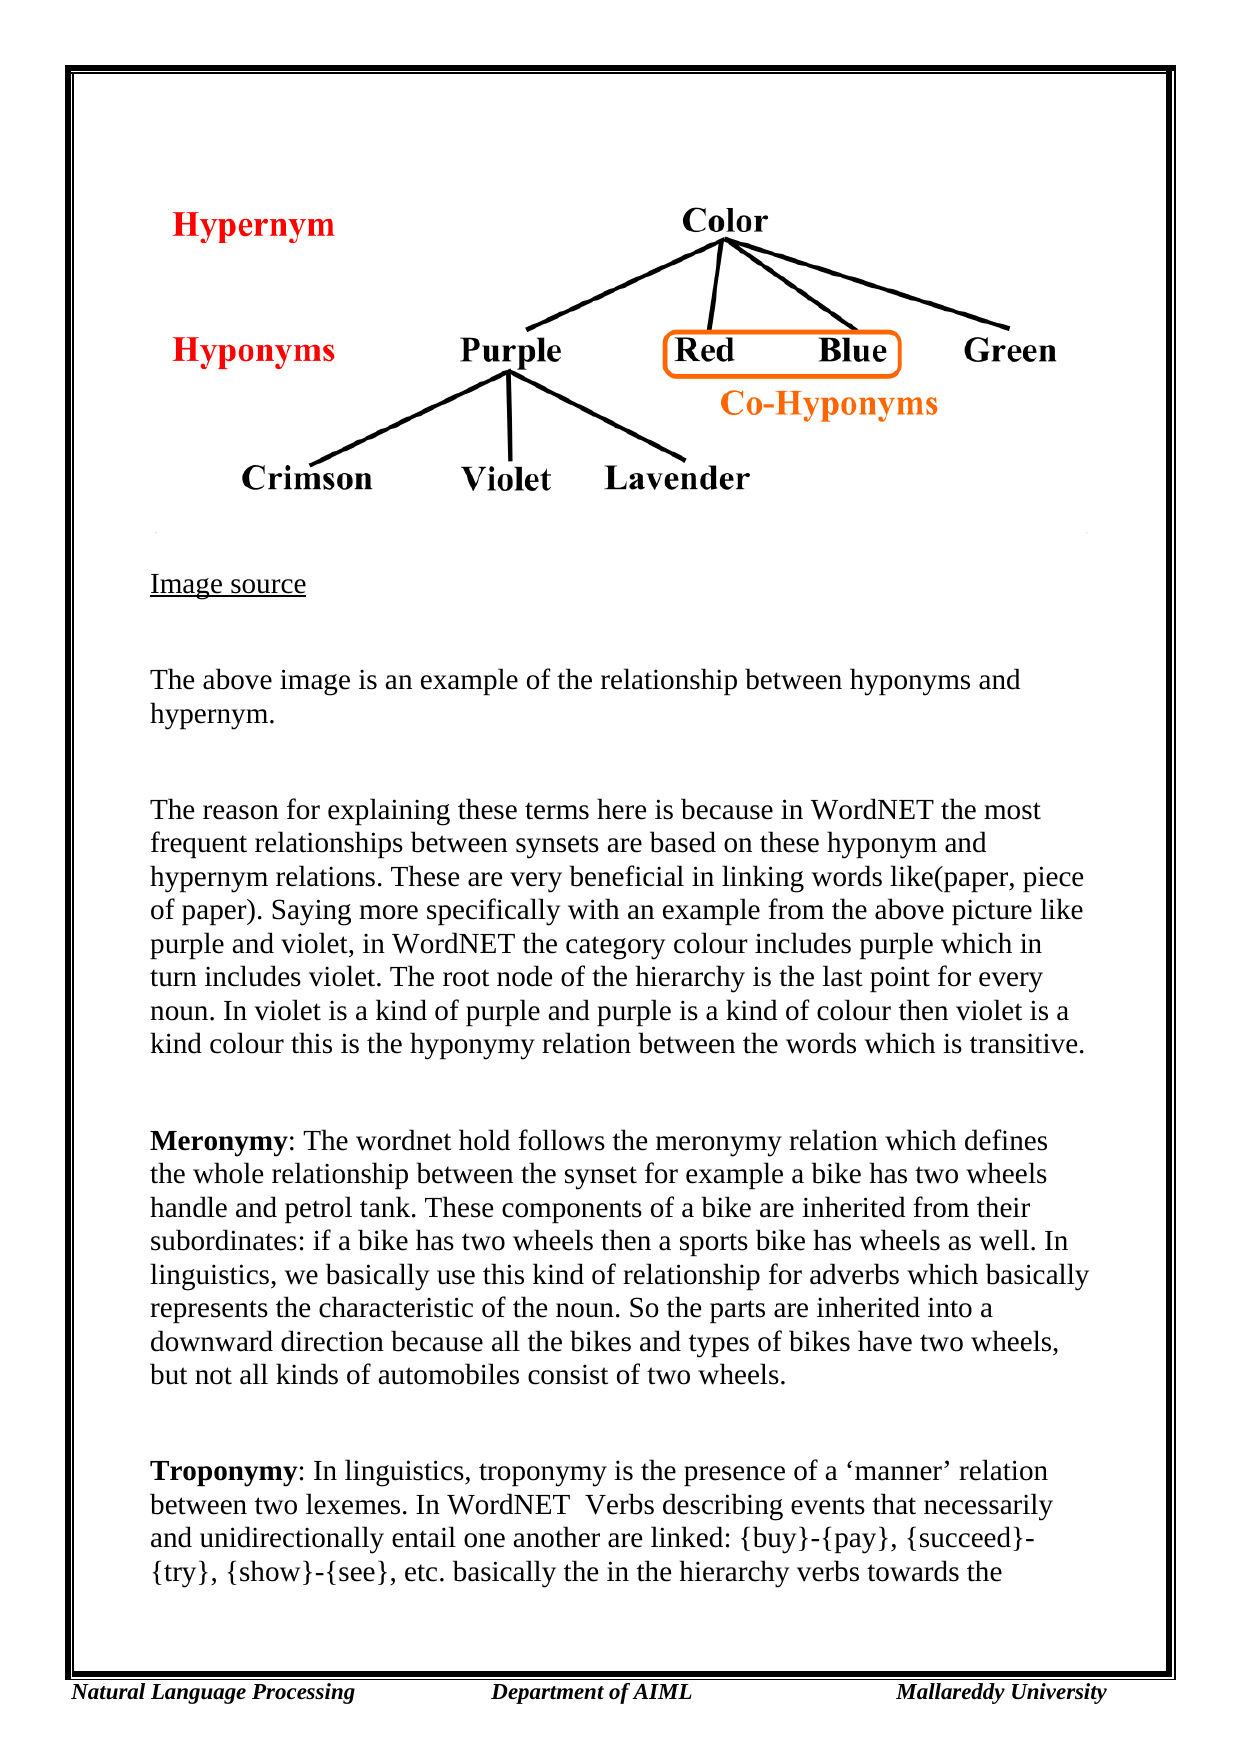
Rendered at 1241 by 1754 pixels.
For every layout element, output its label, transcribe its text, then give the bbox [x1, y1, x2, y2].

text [150, 1453, 1090, 1588]
text Meronymy: The wordnet hold follows the meronymy relation which defines the whole relationship between the synset for example a bike has two wheels handle and petrol tank. These components of a bike are inherited from their subordinates: if a bike has two wheels then a sports bike has wheels as well. In linguistics, we basically use this kind of relationship for adverbs which basically represents the characteristic of the noun. So the parts are inherited into a downward direction because all the bikes and types of bikes have two wheels, but not all kinds of automobiles consist of two wheels. [150, 1123, 1090, 1391]
text Image source [150, 566, 1090, 600]
text The reason for explaining these terms here is because in WordNET the most frequent relationships between synsets are based on these hyponym and hypernym relations. These are very beneficial in linking words like(paper, piece of paper). Saying more specifically with an example from the above picture like purple and violet, in WordNET the category colour includes purple which in turn includes violet. The root node of the hierarchy is the last point for every noun. In violet is a kind of purple and purple is a kind of colour then violet is a kind colour this is the hyponymy relation between the words which is transitive. [150, 792, 1090, 1060]
text The above image is an example of the relationship between hyponyms and hypernym. [150, 662, 1090, 729]
picture [150, 150, 1091, 533]
